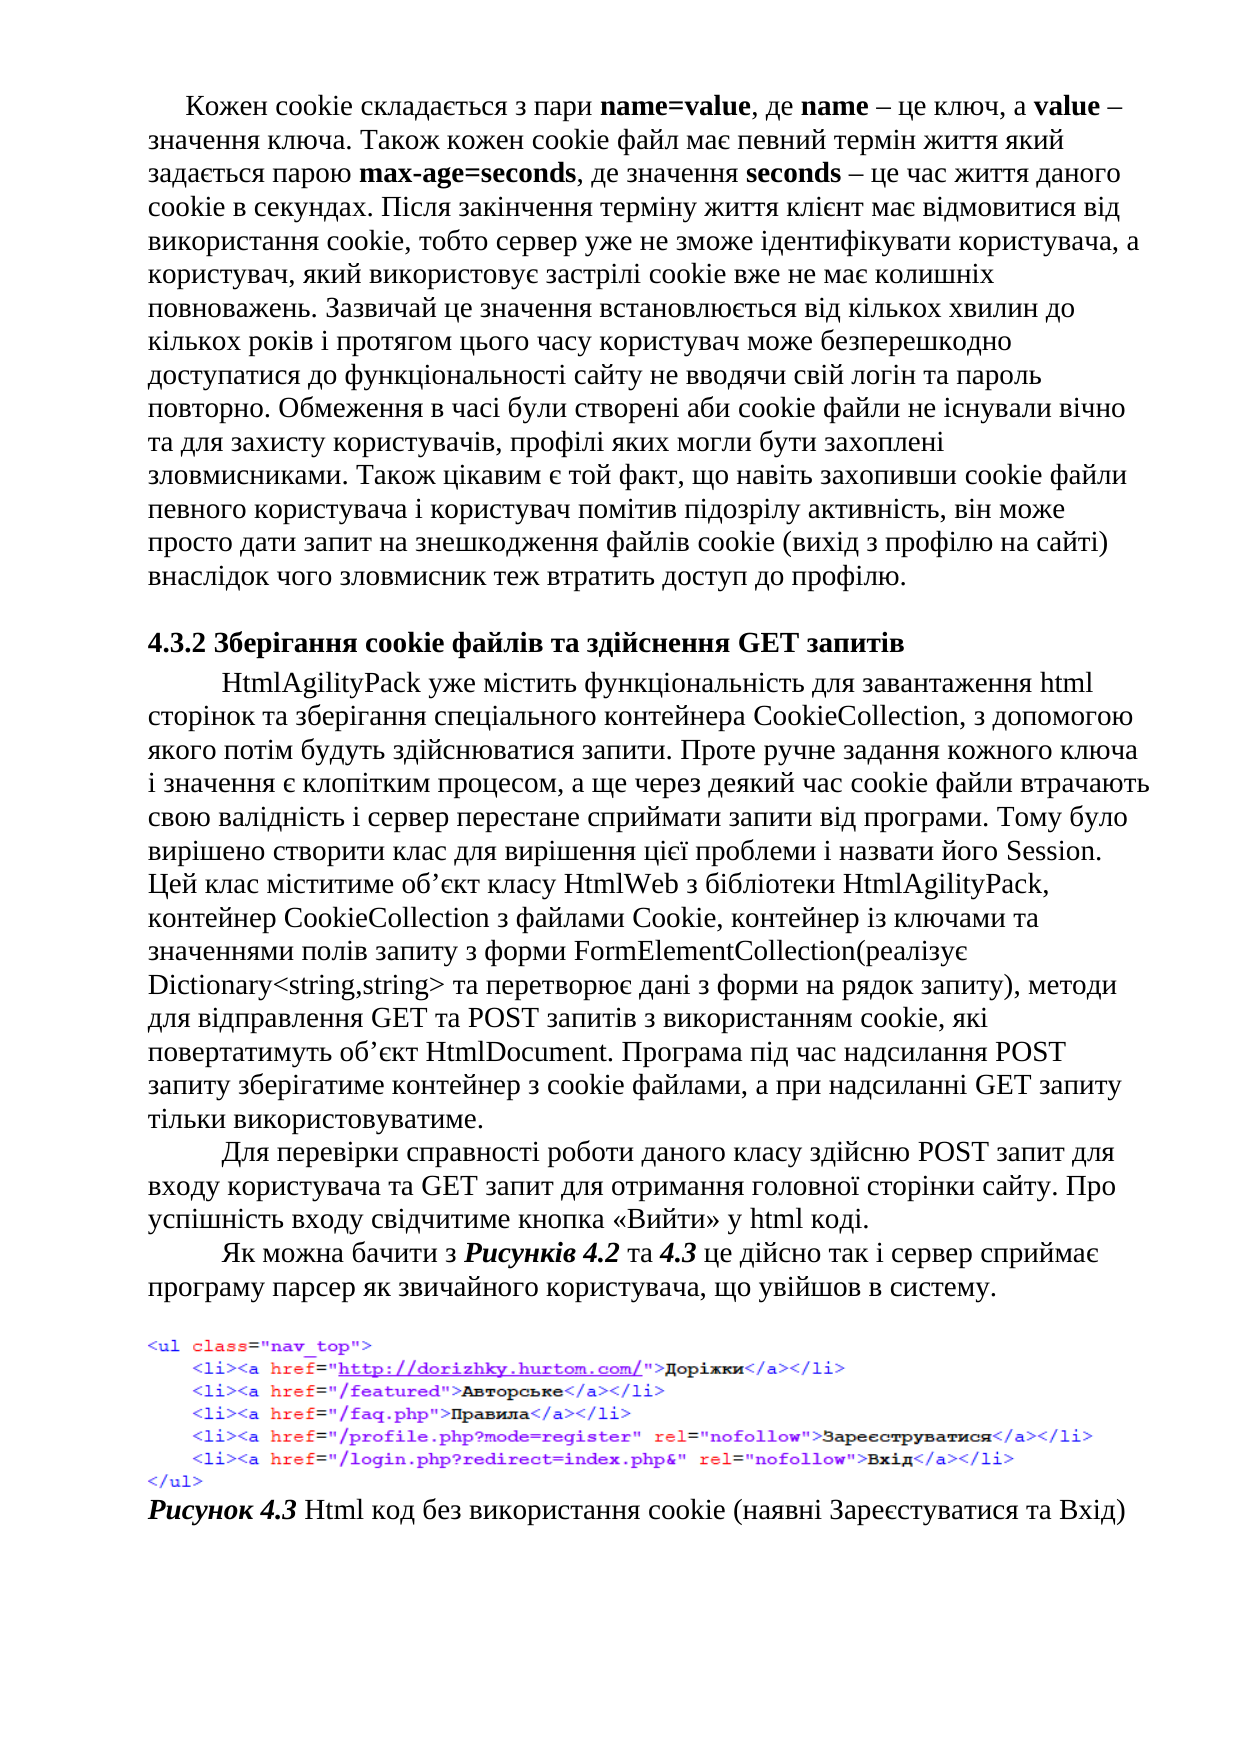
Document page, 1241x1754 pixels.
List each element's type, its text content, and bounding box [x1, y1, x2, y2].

picture [147, 1335, 1097, 1492]
text Кожен cookie складається з пари name=value, де name – це ключ, а value – значення ключа. Також кожен cookie файл має певний термін життя який задається парою max-age=seconds, де значення seconds – це час життя даного cookie в секундах. Після закінчення терміну життя клієнт має відмовитися від використання cookie, тобто сервер уже не зможе ідентифікувати користувача, а користувач, який використовує застрілі cookie вже не має колишніх повноважень. Зазвичай це значення встановлюється від кількох хвилин до кількох років і протягом цього часу користувач може безперешкодно доступатися до функціональності сайту не вводячи свій логін та пароль повторно. Обмеження в часі були створені аби cookie файли не існували вічно та для захисту користувачів, профілі яких могли бути захоплені зловмисниками. Також цікавим є той факт, що навіть захопивши cookie файли певного користувача і користувач помітив підозрілу активність, він може просто дати запит на знешкодження файлів cookie (вихід з профілю на сайті) внаслідок чого зловмисник теж втратить доступ до профілю. [148, 88, 1152, 592]
text 4.3.2 Зберігання cookie файлів та здійснення GET запитів [148, 625, 1152, 659]
text HtmlAgilityPack уже містить функціональність для завантаження html сторінок та зберігання спеціального контейнера CookieCollection, з допомогою якого потім будуть здійснюватися запити. Проте ручне задання кожного ключа і значення є клопітким процесом, а ще через деякий час cookie файли втрачають свою валідність і сервер перестане сприймати запити від програми. Тому було вирішено створити клас для вирішення цієї проблеми і назвати його Session. Цей клас міститиме об’єкт класу HtmlWeb з бібліотеки HtmlAgilityPack, контейнер CookieCollection з файлами Cookie, контейнер із ключами та значеннями полів запиту з форми FormElementCollection(реалізує Dictionary<string,string> та перетворює дані з форми на рядок запиту), методи для відправлення GET та POST запитів з використанням cookie, які повертатимуть об’єкт HtmlDocument. Програма під час надсилання POST запиту зберігатиме контейнер з cookie файлами, а при надсиланні GET запиту тільки використовуватиме. [148, 665, 1152, 1134]
text Для перевірки справності роботи даного класу здійсню POST запит для входу користувача та GET запит для отримання головної сторінки сайту. Про успішність входу свідчитиме кнопка «Вийти» у html коді. [148, 1134, 1152, 1235]
text Як можна бачити з Рисунків 4.2 та 4.3 це дійсно так і сервер сприймає програму парсер як звичайного користувача, що увійшов в систему. [148, 1235, 1152, 1302]
text Рисунок 4.3 Html код без використання cookie (наявні Зареєстуватися та Вхід) [148, 1492, 1152, 1526]
